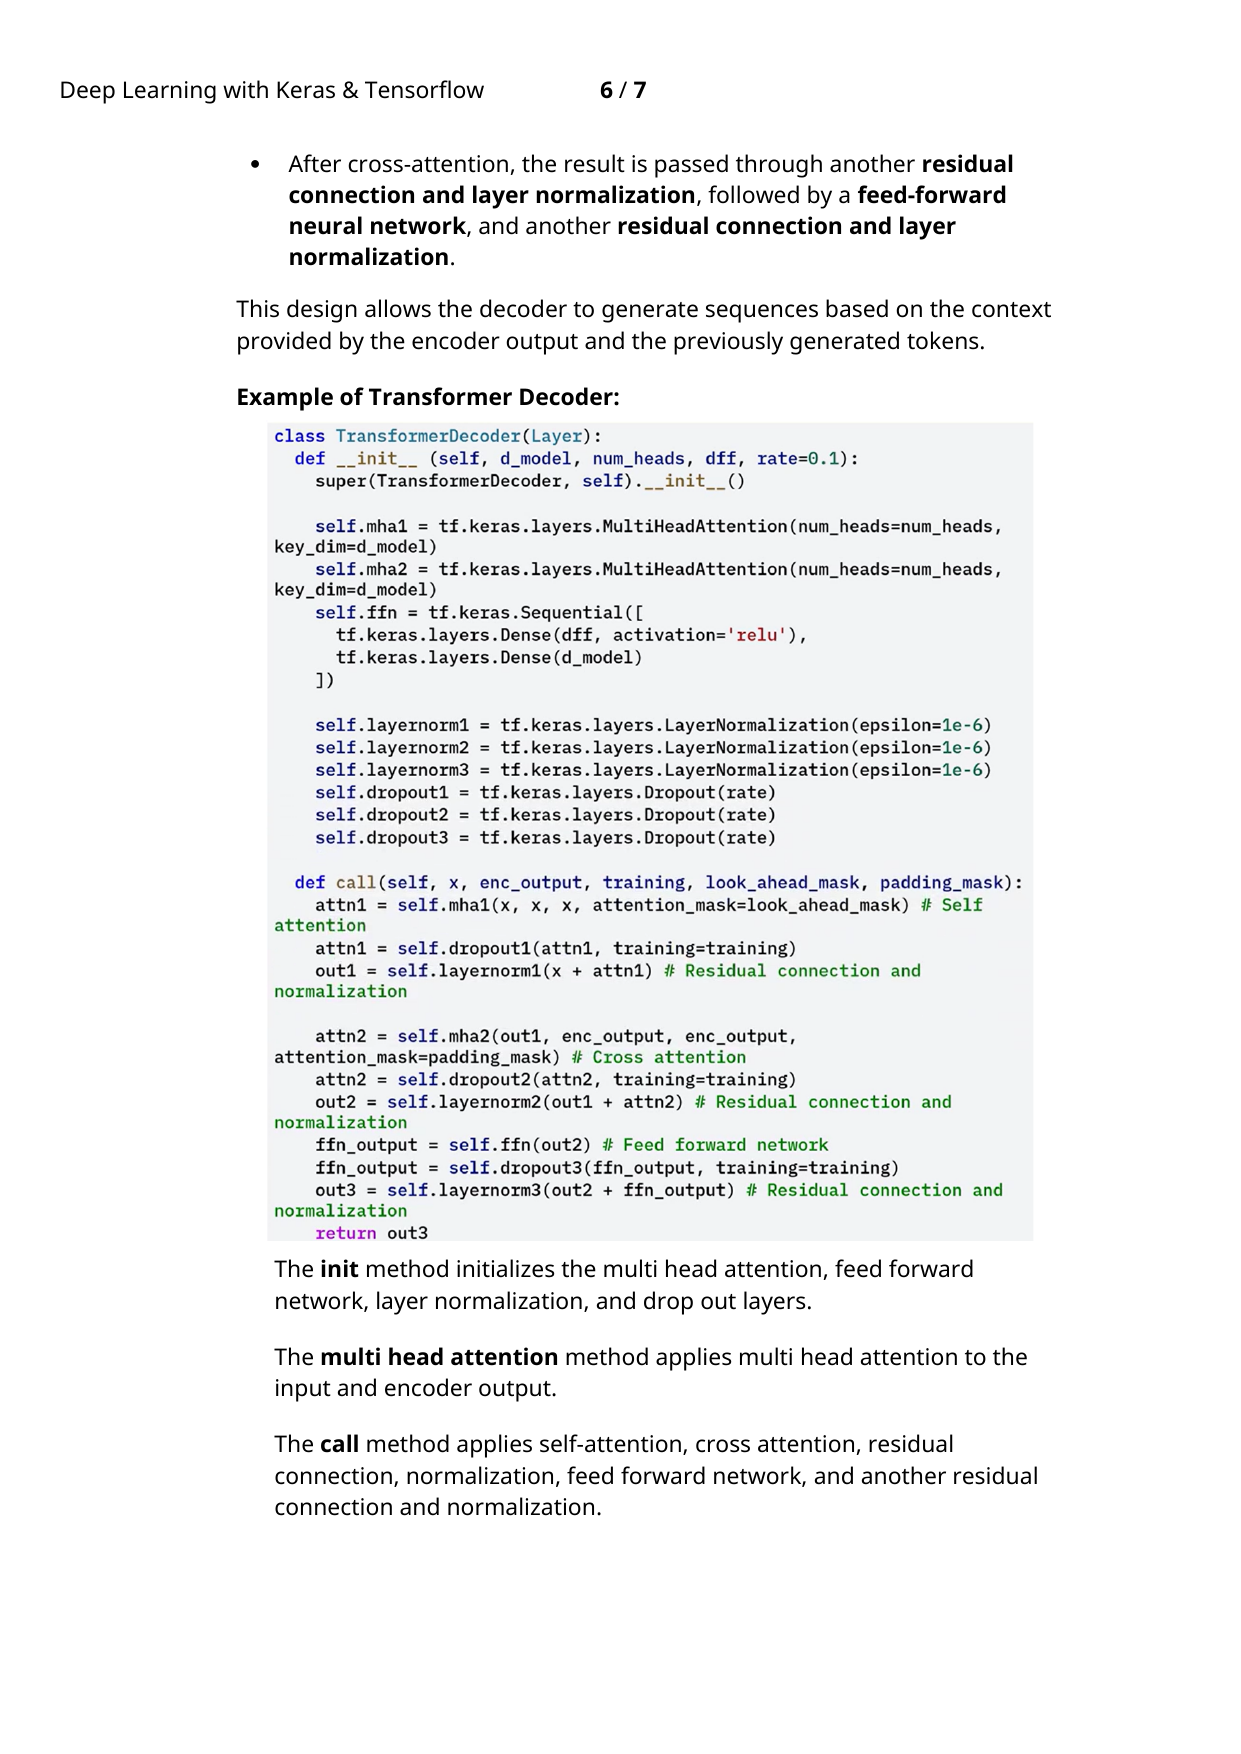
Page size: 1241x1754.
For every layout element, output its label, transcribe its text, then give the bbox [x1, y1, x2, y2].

text The call method applies self-attention, cross attention, residual connection, normalization, feed forward network, and another residual connection and normalization. [274, 1428, 1063, 1522]
text This design allows the decoder to generate sequences based on the context provided by the encoder output and the previously generated tokens. [236, 293, 1063, 356]
text The multi head attention method applies multi head attention to the input and encoder output. [274, 1341, 1063, 1403]
picture [266, 420, 1034, 1241]
text Example of Transformer Decoder: [236, 381, 1063, 412]
list After cross-attention, the result is passed through another residual connection and layer normalization, followed by a feed-forward neural network, and another residual connection and layer normalization. [251, 148, 1063, 273]
text The init method initializes the multi head attention, feed forward network, layer normalization, and drop out layers. [274, 1253, 1063, 1316]
